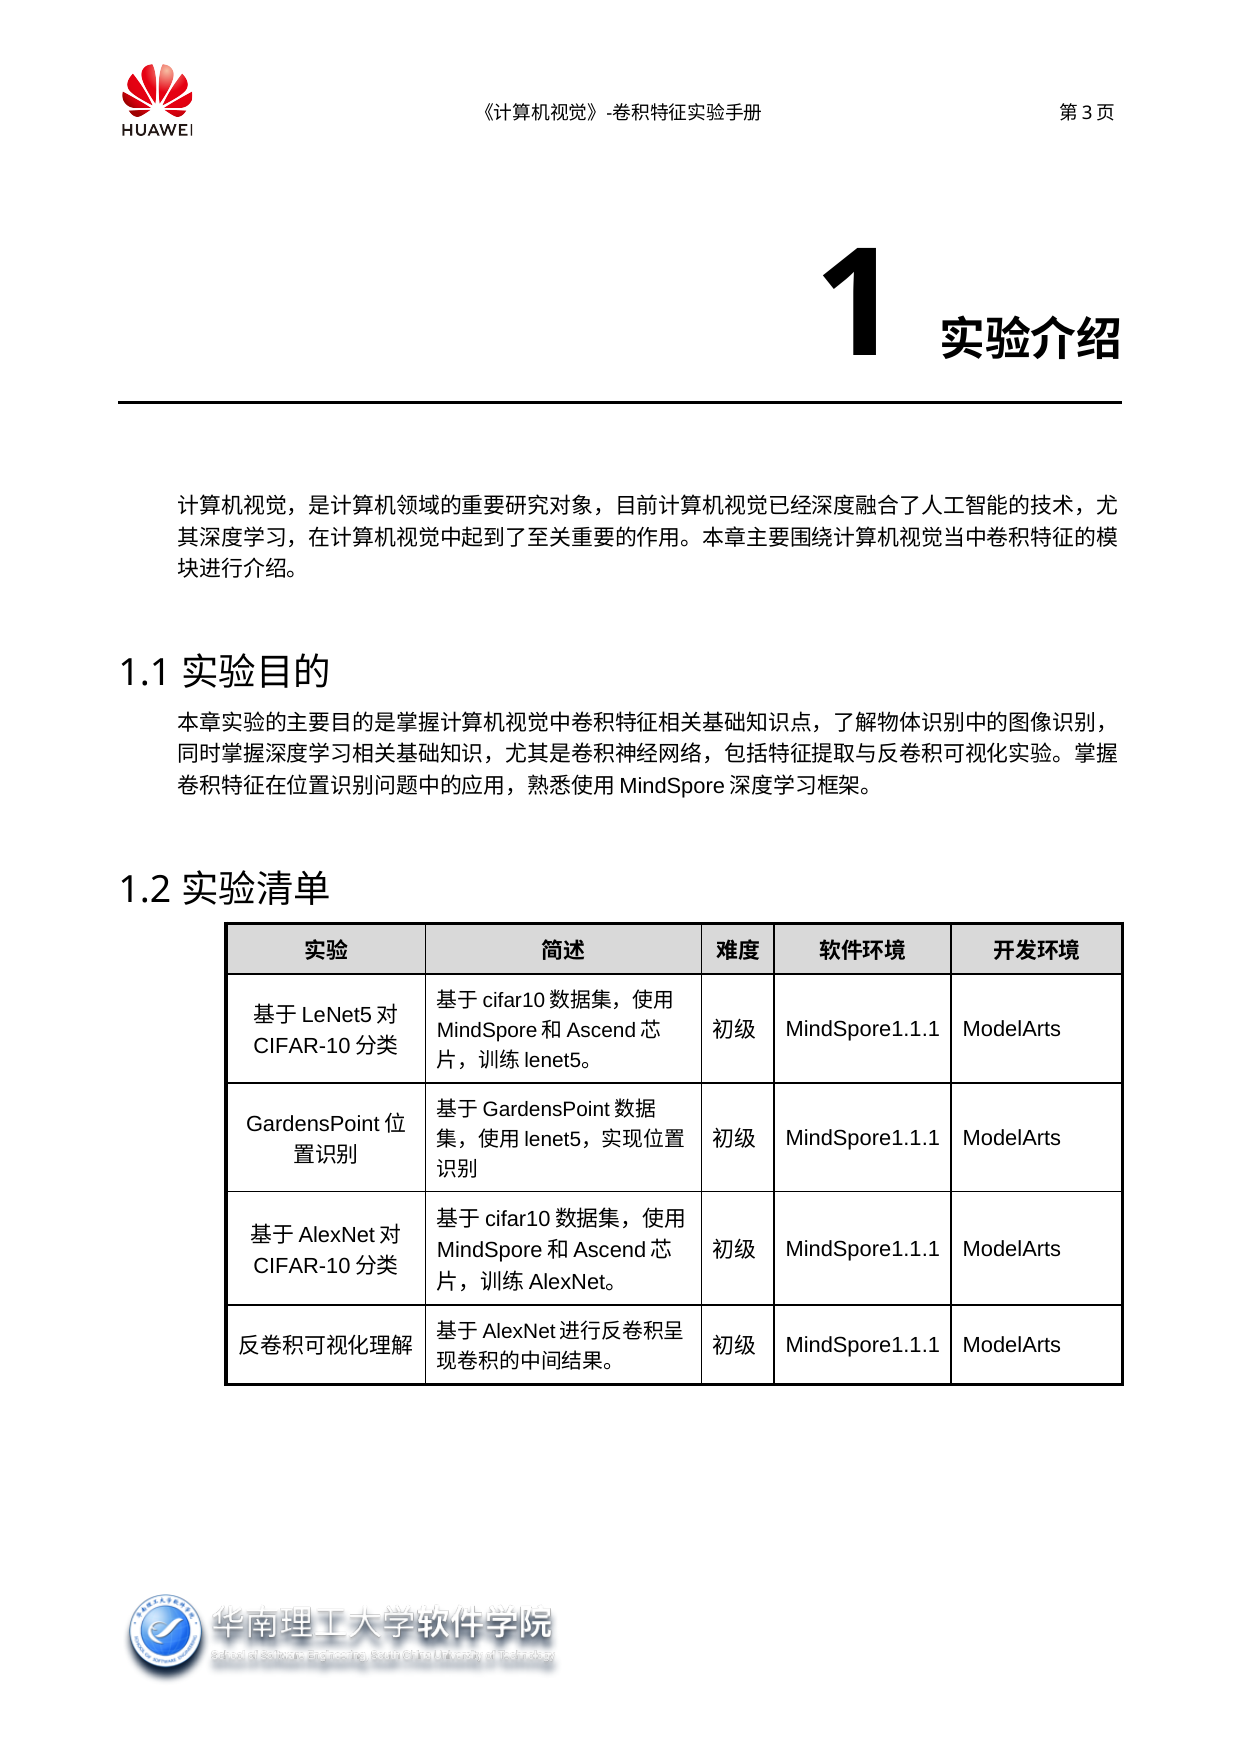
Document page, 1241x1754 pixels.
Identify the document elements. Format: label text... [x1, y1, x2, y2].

table_cell 反卷积可视化理解 [228, 1306, 425, 1383]
table_cell MindSpore1.1.1 [775, 1192, 950, 1304]
table_cell 基于cifar10数据集，使用MindSpore和Ascend芯片，训练lenet5。 [426, 975, 701, 1082]
table_cell 基于GardensPoint数据集，使用lenet5，实现位置识别 [426, 1084, 701, 1191]
table_cell ModelArts [952, 1192, 1121, 1304]
table_cell 初级 [702, 1084, 773, 1191]
text 计算机视觉，是计算机领域的重要研究对象，目前计算机视觉已经深度融合了人工智能的技术，尤其深度学习，在计算机视觉中起到了至关重要的作用。本章主要围绕计算机视觉当中卷积特征的模块进行介绍。 [177, 488, 1122, 583]
table_cell 基于cifar10数据集，使用MindSpore和Ascend芯片，训练AlexNet。 [426, 1192, 701, 1304]
picture [127, 1594, 557, 1672]
table_cell 基于AlexNet对CIFAR-10分类 [228, 1192, 425, 1304]
table_cell MindSpore1.1.1 [775, 1084, 950, 1191]
table_cell 初级 [702, 975, 773, 1082]
list 实验目的 [118, 645, 1122, 696]
list 实验介绍 [118, 195, 1122, 401]
text 本章实验的主要目的是掌握计算机视觉中卷积特征相关基础知识点，了解物体识别中的图像识别，同时掌握深度学习相关基础知识，尤其是卷积神经网络，包括特征提取与反卷积可视化实验。掌握卷积特征在位置识别问题中的应用，熟悉使用MindSpore深度学习框架。 [177, 705, 1122, 800]
table_header 实验 [228, 925, 425, 973]
table_cell ModelArts [952, 1084, 1121, 1191]
table_header 简述 [426, 925, 701, 973]
list 实验清单 [118, 862, 1122, 913]
table_cell 基于LeNet5对CIFAR-10分类 [228, 975, 425, 1082]
table_cell 初级 [702, 1306, 773, 1383]
table_cell ModelArts [952, 975, 1121, 1082]
table_cell ModelArts [952, 1306, 1121, 1383]
table_cell MindSpore1.1.1 [775, 1306, 950, 1383]
table_cell 基于AlexNet进行反卷积呈现卷积的中间结果。 [426, 1306, 701, 1383]
table_cell 初级 [702, 1192, 773, 1304]
table_header 开发环境 [952, 925, 1121, 973]
picture [122, 64, 193, 136]
table_header 软件环境 [775, 925, 950, 973]
table_cell MindSpore1.1.1 [775, 975, 950, 1082]
table_cell GardensPoint位置识别 [228, 1084, 425, 1191]
table_header 难度 [702, 925, 773, 973]
